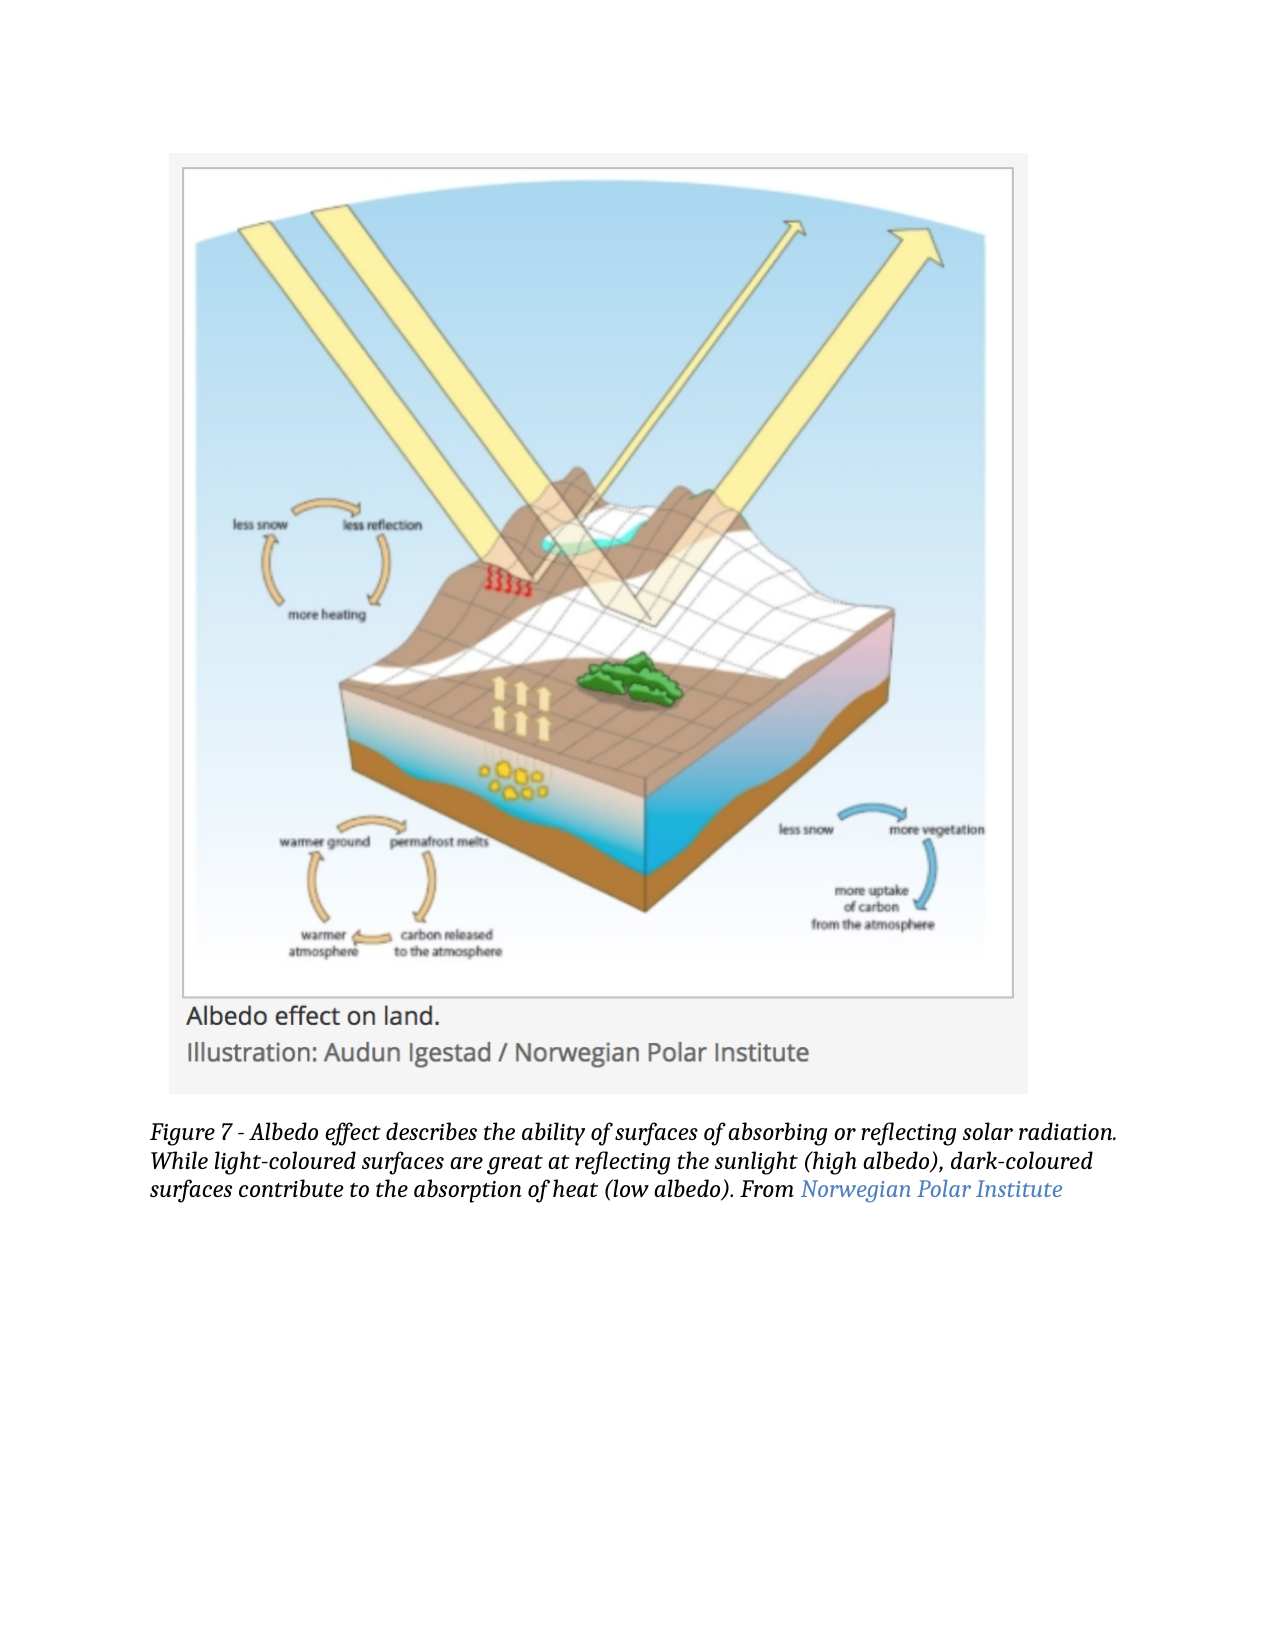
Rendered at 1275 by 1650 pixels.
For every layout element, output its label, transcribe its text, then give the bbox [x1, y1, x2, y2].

picture [168, 150, 1031, 1097]
text Figure 7 - Albedo effect describes the ability of surfaces of absorbing or reflecting solar radiation. While light-coloured surfaces are great at reflecting the sunlight (high albedo), dark-coloured surfaces contribute to the absorption of heat (low albedo). From Norwegian Polar Institute [150, 1118, 1125, 1204]
